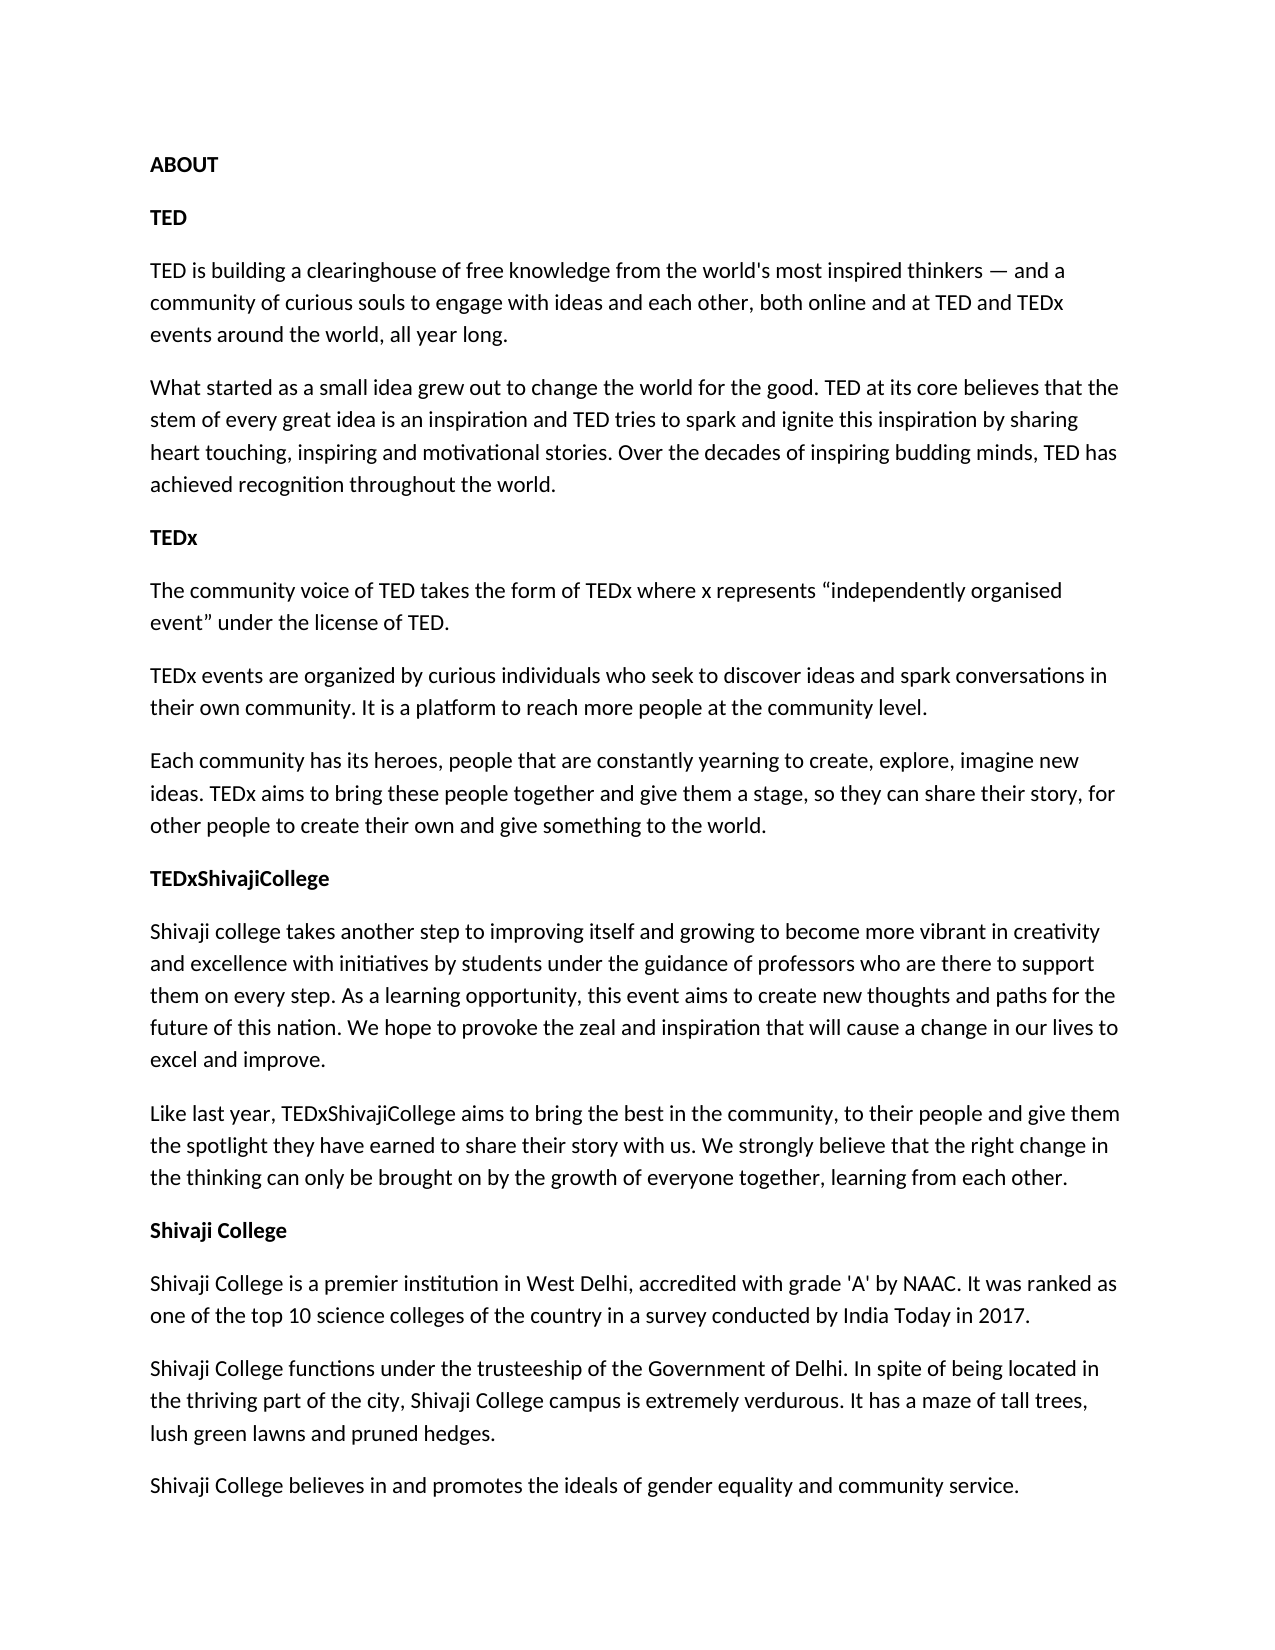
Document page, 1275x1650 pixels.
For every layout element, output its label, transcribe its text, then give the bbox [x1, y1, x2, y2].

text TEDx [150, 523, 1125, 551]
text Like last year, TEDxShivajiCollege aims to bring the best in the community, to their people and give them the spotlight they have earned to share their story with us. We strongly believe that the right change in the thinking can only be brought on by the growth of everyone together, learning from each other. [150, 1099, 1125, 1191]
text Shivaji college takes another step to improving itself and growing to become more vibrant in creativity and excellence with initiatives by students under the guidance of professors who are there to support them on every step. As a learning opportunity, this event aims to create new thoughts and paths for the future of this nation. We hope to provoke the zeal and inspiration that will cause a change in our lives to excel and improve. [150, 917, 1125, 1074]
text What started as a small idea grew out to change the world for the good. TED at its core believes that the stem of every great idea is an inspiration and TED tries to spark and ignite this inspiration by sharing heart touching, inspiring and motivational stories. Over the decades of inspiring budding minds, TED has achieved recognition throughout the world. [150, 373, 1125, 498]
text TEDx events are organized by curious individuals who seek to discover ideas and spark conversations in their own community. It is a platform to reach more people at the community level. [150, 661, 1125, 721]
text ABOUT [150, 150, 1125, 178]
text Shivaji College functions under the trusteeship of the Government of Delhi. In spite of being located in the thriving part of the city, Shivaji College campus is extremely verdurous. It has a maze of tall trees, lush green lawns and pruned hedges. [150, 1354, 1125, 1447]
text TED is building a clearinghouse of free knowledge from the world's most inspired thinkers — and a community of curious souls to engage with ideas and each other, both online and at TED and TEDx events around the world, all year long. [150, 256, 1125, 348]
text TED [150, 203, 1125, 231]
text Each community has its heroes, people that are constantly yearning to create, explore, imagine new ideas. TEDx aims to bring these people together and give them a stage, so they can share their story, for other people to create their own and give something to the world. [150, 746, 1125, 839]
text Shivaji College [150, 1216, 1125, 1244]
text Shivaji College is a premier institution in West Delhi, accredited with grade 'A' by NAAC. It was ranked as one of the top 10 science colleges of the country in a survey conducted by India Today in 2017. [150, 1269, 1125, 1329]
text TEDxShivajiCollege [150, 864, 1125, 892]
text The community voice of TED takes the form of TEDx where x represents “independently organised event” under the license of TED. [150, 576, 1125, 636]
text Shivaji College believes in and promotes the ideals of gender equality and community service. [150, 1472, 1125, 1500]
